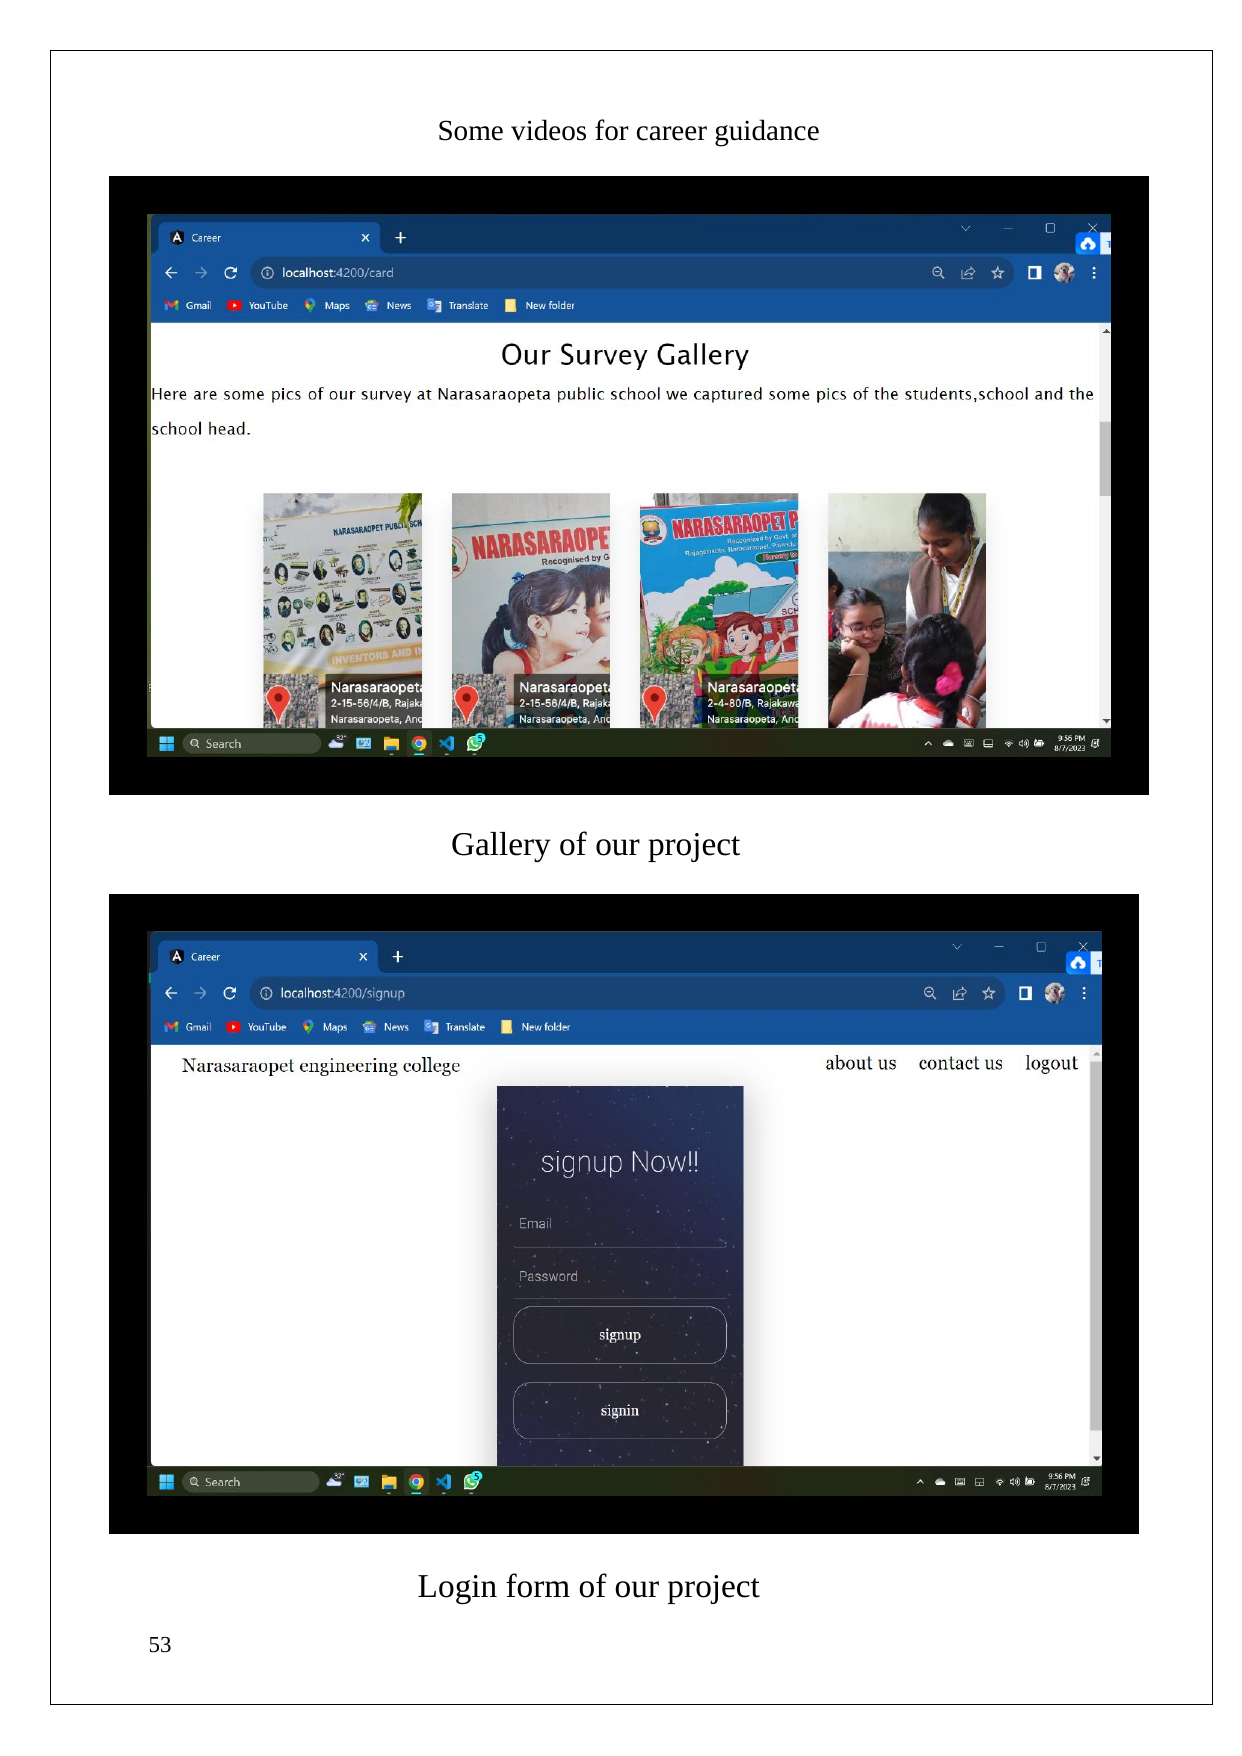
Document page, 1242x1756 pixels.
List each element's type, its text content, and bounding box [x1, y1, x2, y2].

picture [147, 931, 1102, 1496]
picture [147, 214, 1111, 757]
text Login form of our project [109, 1566, 1212, 1604]
text Some videos for career guidance [109, 113, 1212, 147]
text Gallery of our project [109, 824, 1212, 863]
